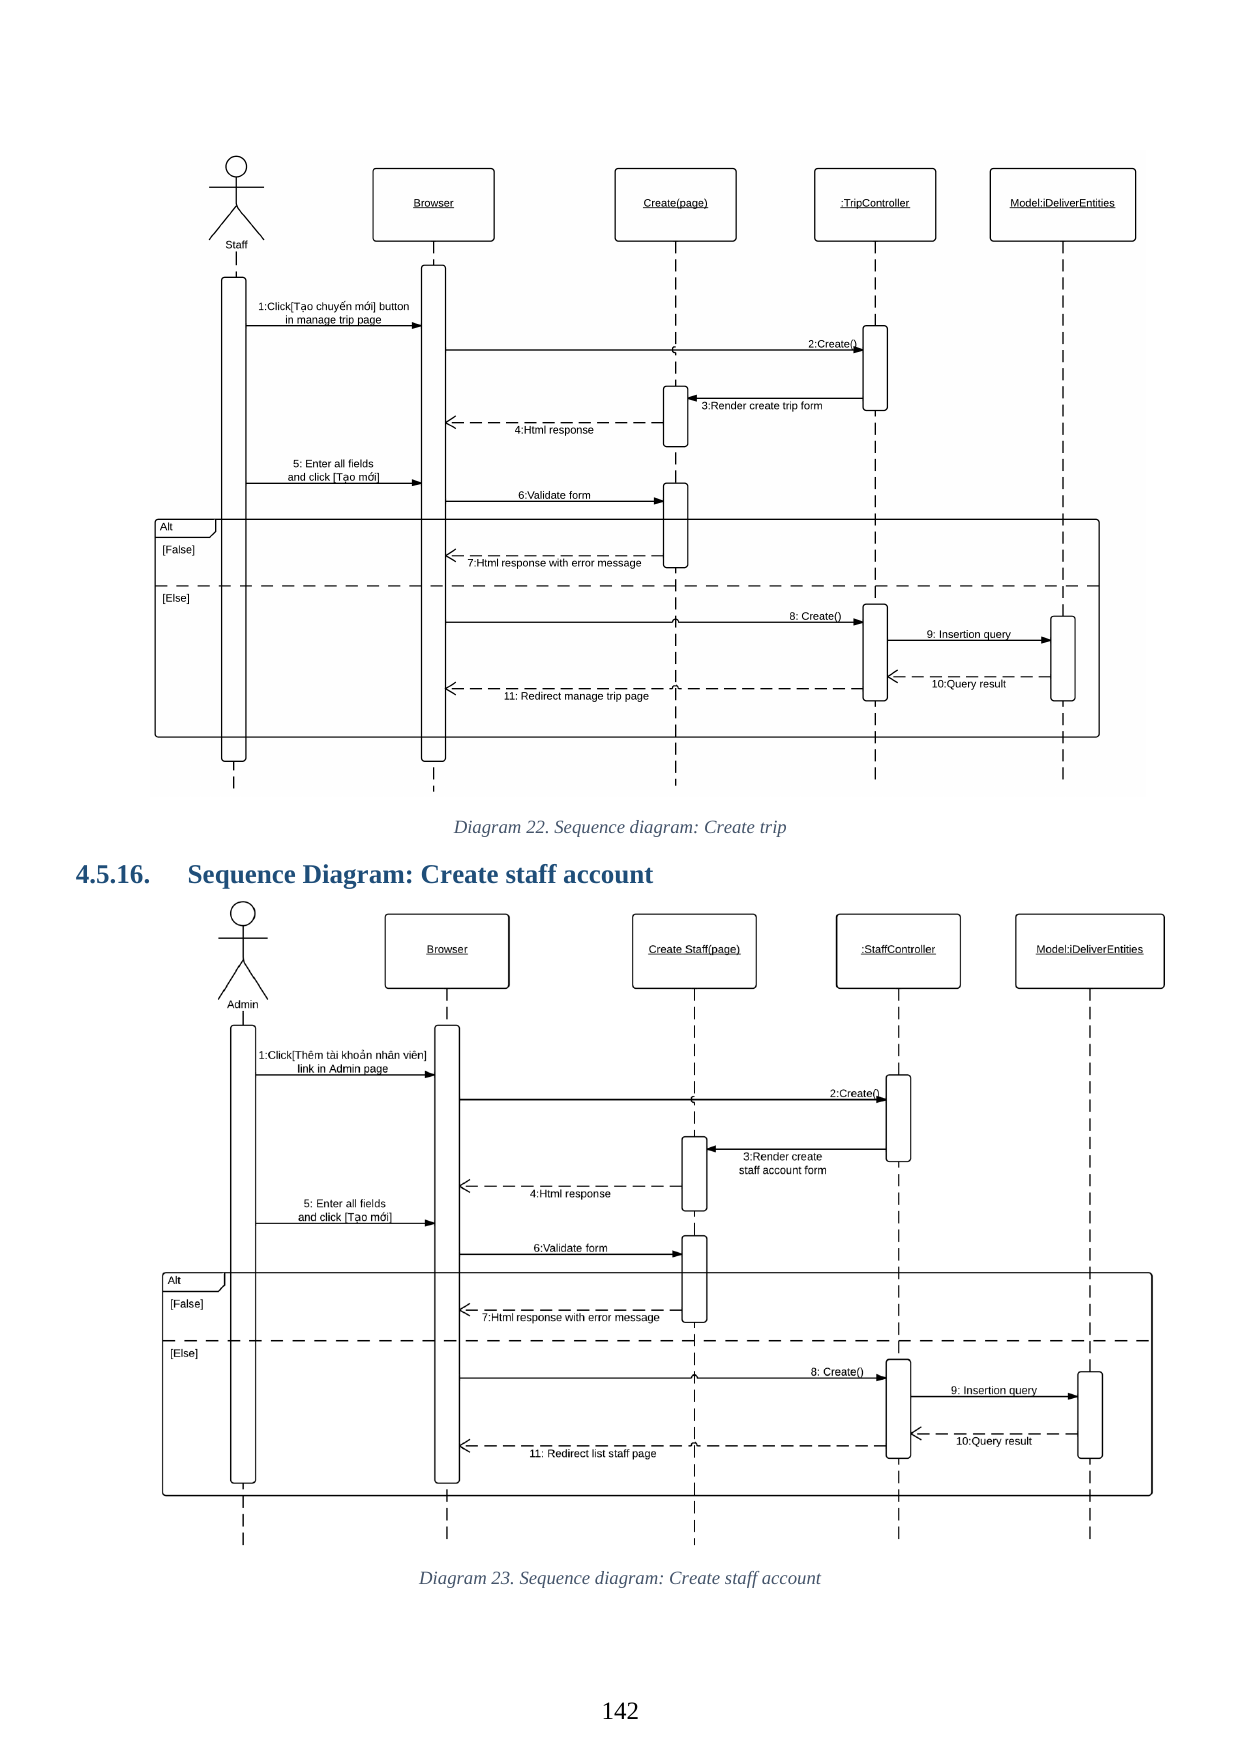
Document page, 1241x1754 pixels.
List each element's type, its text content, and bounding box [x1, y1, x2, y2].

subtitle Sequence Diagram: Create staff account [150, 858, 1090, 889]
picture [150, 899, 1166, 1548]
picture [150, 150, 1147, 797]
